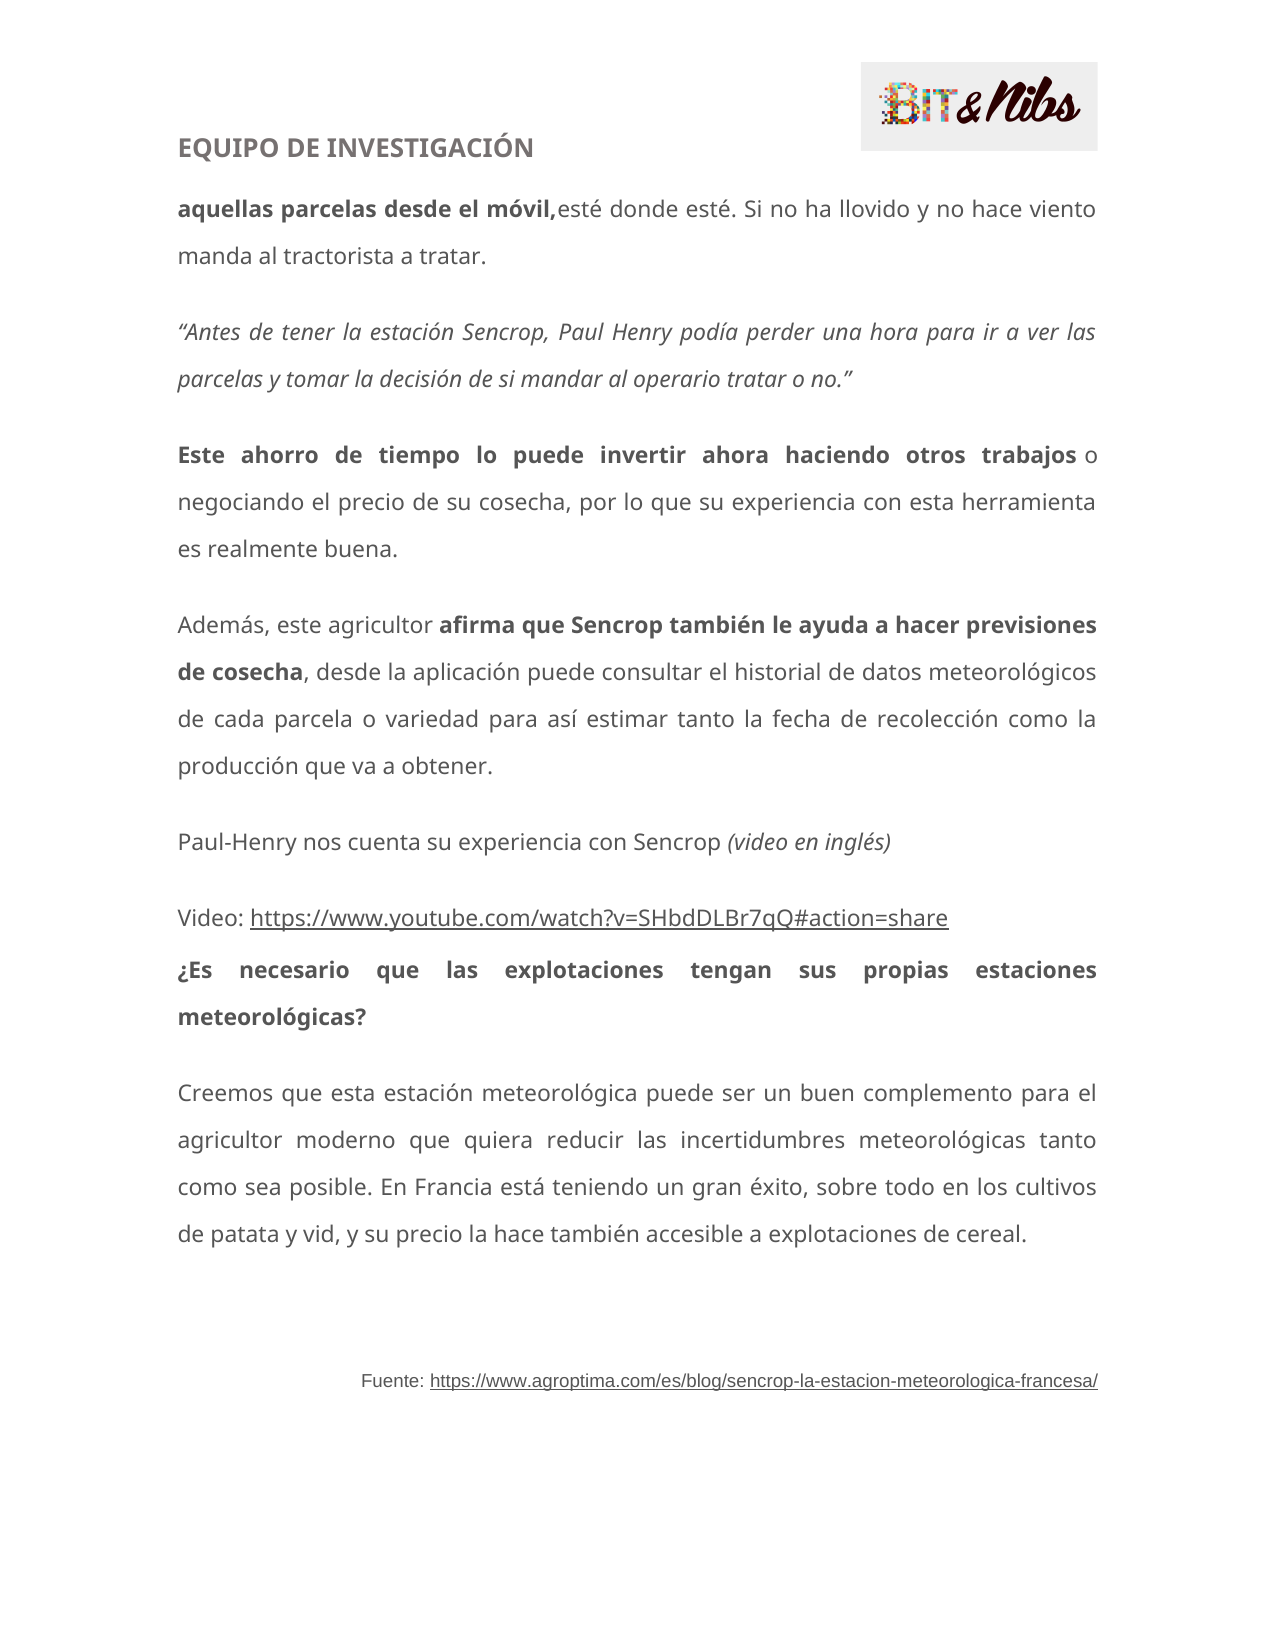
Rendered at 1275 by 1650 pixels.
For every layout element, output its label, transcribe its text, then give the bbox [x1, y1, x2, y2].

subtitle ¿Es necesario que las explotaciones tengan sus propias estaciones meteorológicas? [177, 954, 1098, 1032]
text “Antes de tener la estación Sencrop, Paul Henry podía perder una hora para ir a ver las parcelas y tomar la decisión de si mandar al operario tratar o no.” [177, 316, 1098, 394]
picture [860, 62, 1098, 151]
text Creemos que esta estación meteorológica puede ser un buen complemento para el agricultor moderno que quiera reducir las incertidumbres meteorológicas tanto como sea posible. En Francia está teniendo un gran éxito, sobre todo en los cultivos de patata y vid, y su precio la hace también accesible a explotaciones de cereal. [177, 1077, 1098, 1249]
text Fuente: https://www.agroptima.com/es/blog/sencrop-la-estacion-meteorologica-francesa/ [177, 1370, 1098, 1391]
text Además, este agricultor afirma que Sencrop también le ayuda a hacer previsiones de cosecha, desde la aplicación puede consultar el historial de datos meteorológicos de cada parcela o variedad para así estimar tanto la fecha de recolección como la producción que va a obtener. [177, 609, 1098, 781]
text Paul-Henry nos cuenta su experiencia con Sencrop (video en inglés) [177, 826, 1098, 857]
text Este ahorro de tiempo lo puede invertir ahora haciendo otros trabajos o negociando el precio de su cosecha, por lo que su experiencia con esta herramienta es realmente buena. [177, 439, 1098, 564]
text Video: https://www.youtube.com/watch?v=SHbdDLBr7qQ#action=share [177, 902, 1098, 933]
